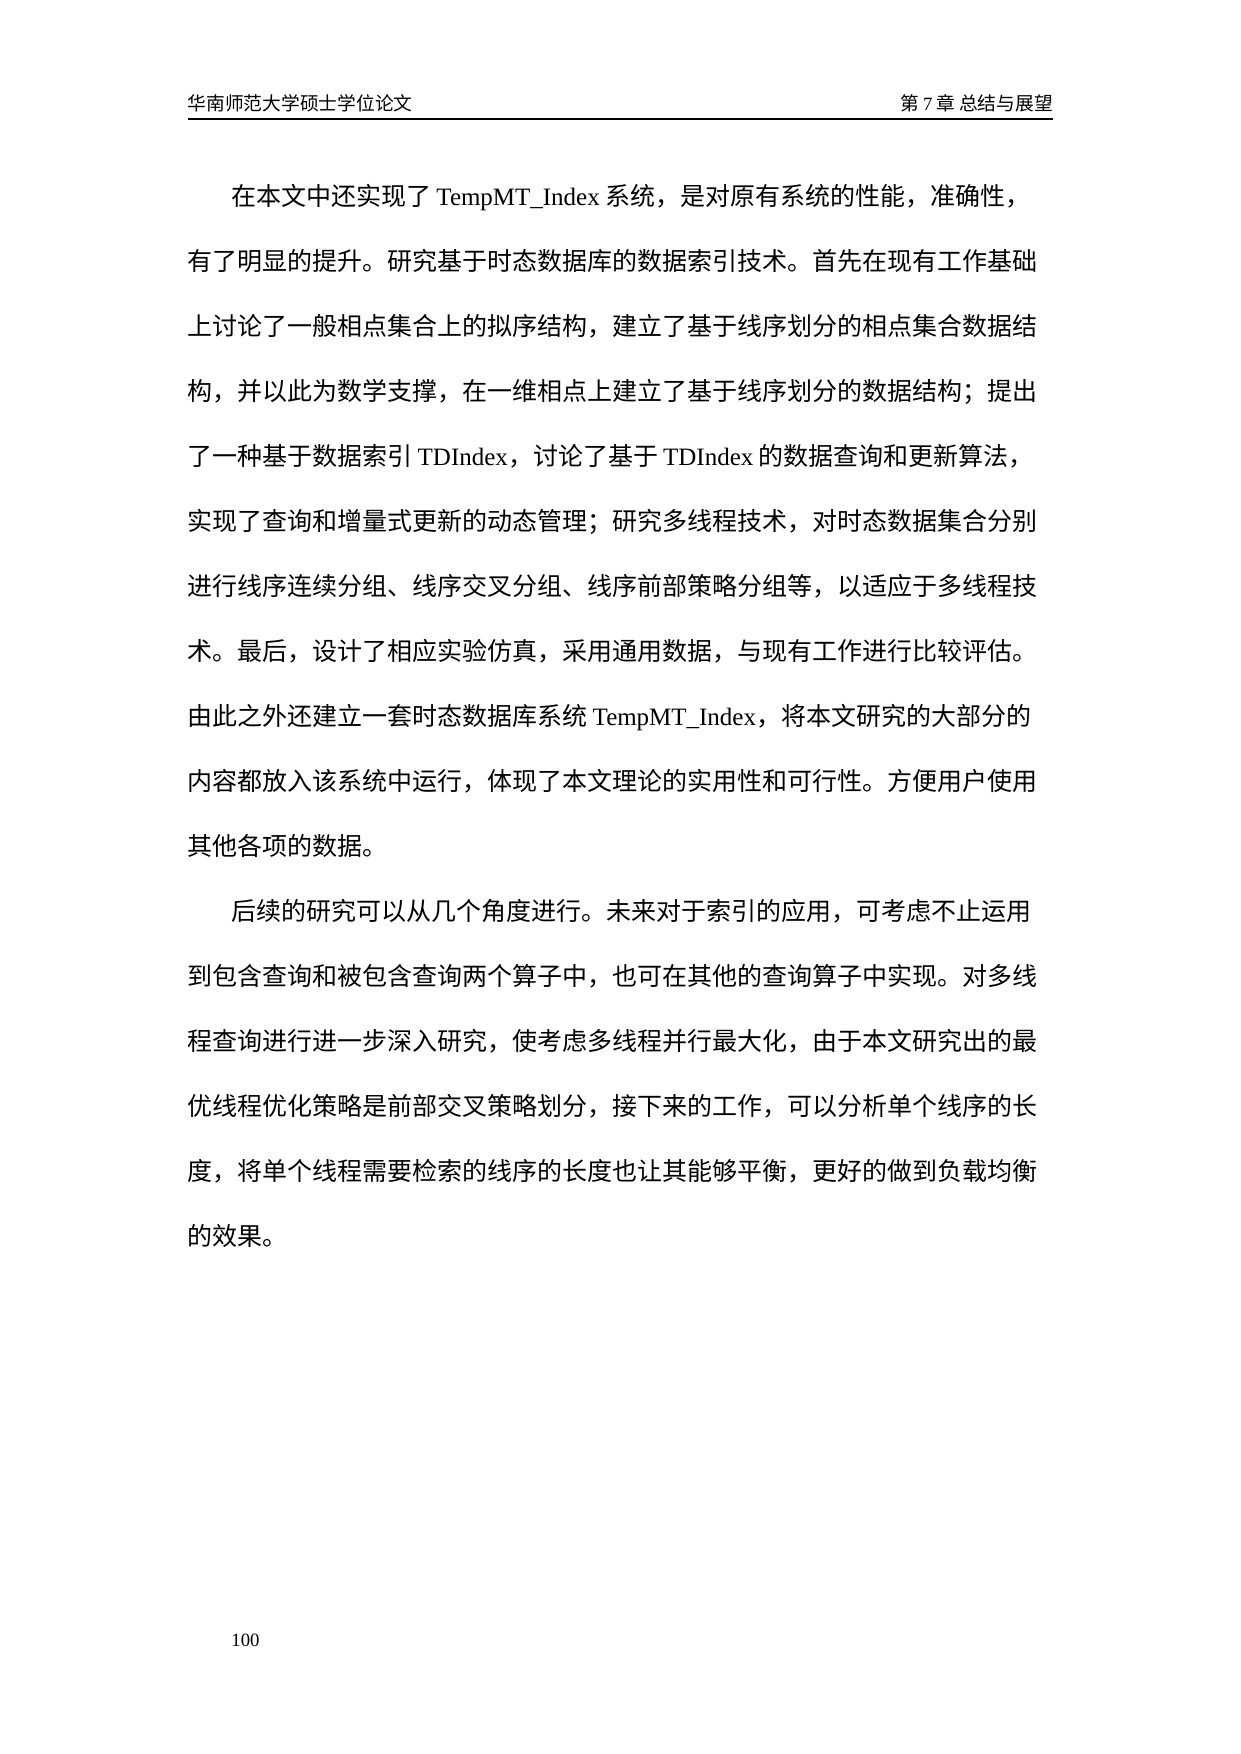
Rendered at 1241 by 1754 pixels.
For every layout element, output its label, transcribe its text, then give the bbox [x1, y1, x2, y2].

text 后续的研究可以从几个角度进行。未来对于索引的应用，可考虑不止运用到包含查询和被包含查询两个算子中，也可在其他的查询算子中实现。对多线程查询进行进一步深入研究，使考虑多线程并行最大化，由于本文研究出的最优线程优化策略是前部交叉策略划分，接下来的工作，可以分析单个线序的长度，将单个线程需要检索的线序的长度也让其能够平衡，更好的做到负载均衡的效果。 [187, 877, 1053, 1267]
text 在本文中还实现了TempMT_Index系统，是对原有系统的性能，准确性，有了明显的提升。研究基于时态数据库的数据索引技术。首先在现有工作基础上讨论了一般相点集合上的拟序结构，建立了基于线序划分的相点集合数据结构，并以此为数学支撑，在一维相点上建立了基于线序划分的数据结构；提出了一种基于数据索引TDIndex，讨论了基于TDIndex的数据查询和更新算法，实现了查询和增量式更新的动态管理；研究多线程技术，对时态数据集合分别进行线序连续分组、线序交叉分组、线序前部策略分组等，以适应于多线程技术。最后，设计了相应实验仿真，采用通用数据，与现有工作进行比较评估。由此之外还建立一套时态数据库系统TempMT_Index，将本文研究的大部分的内容都放入该系统中运行，体现了本文理论的实用性和可行性。方便用户使用其他各项的数据。 [187, 162, 1053, 877]
